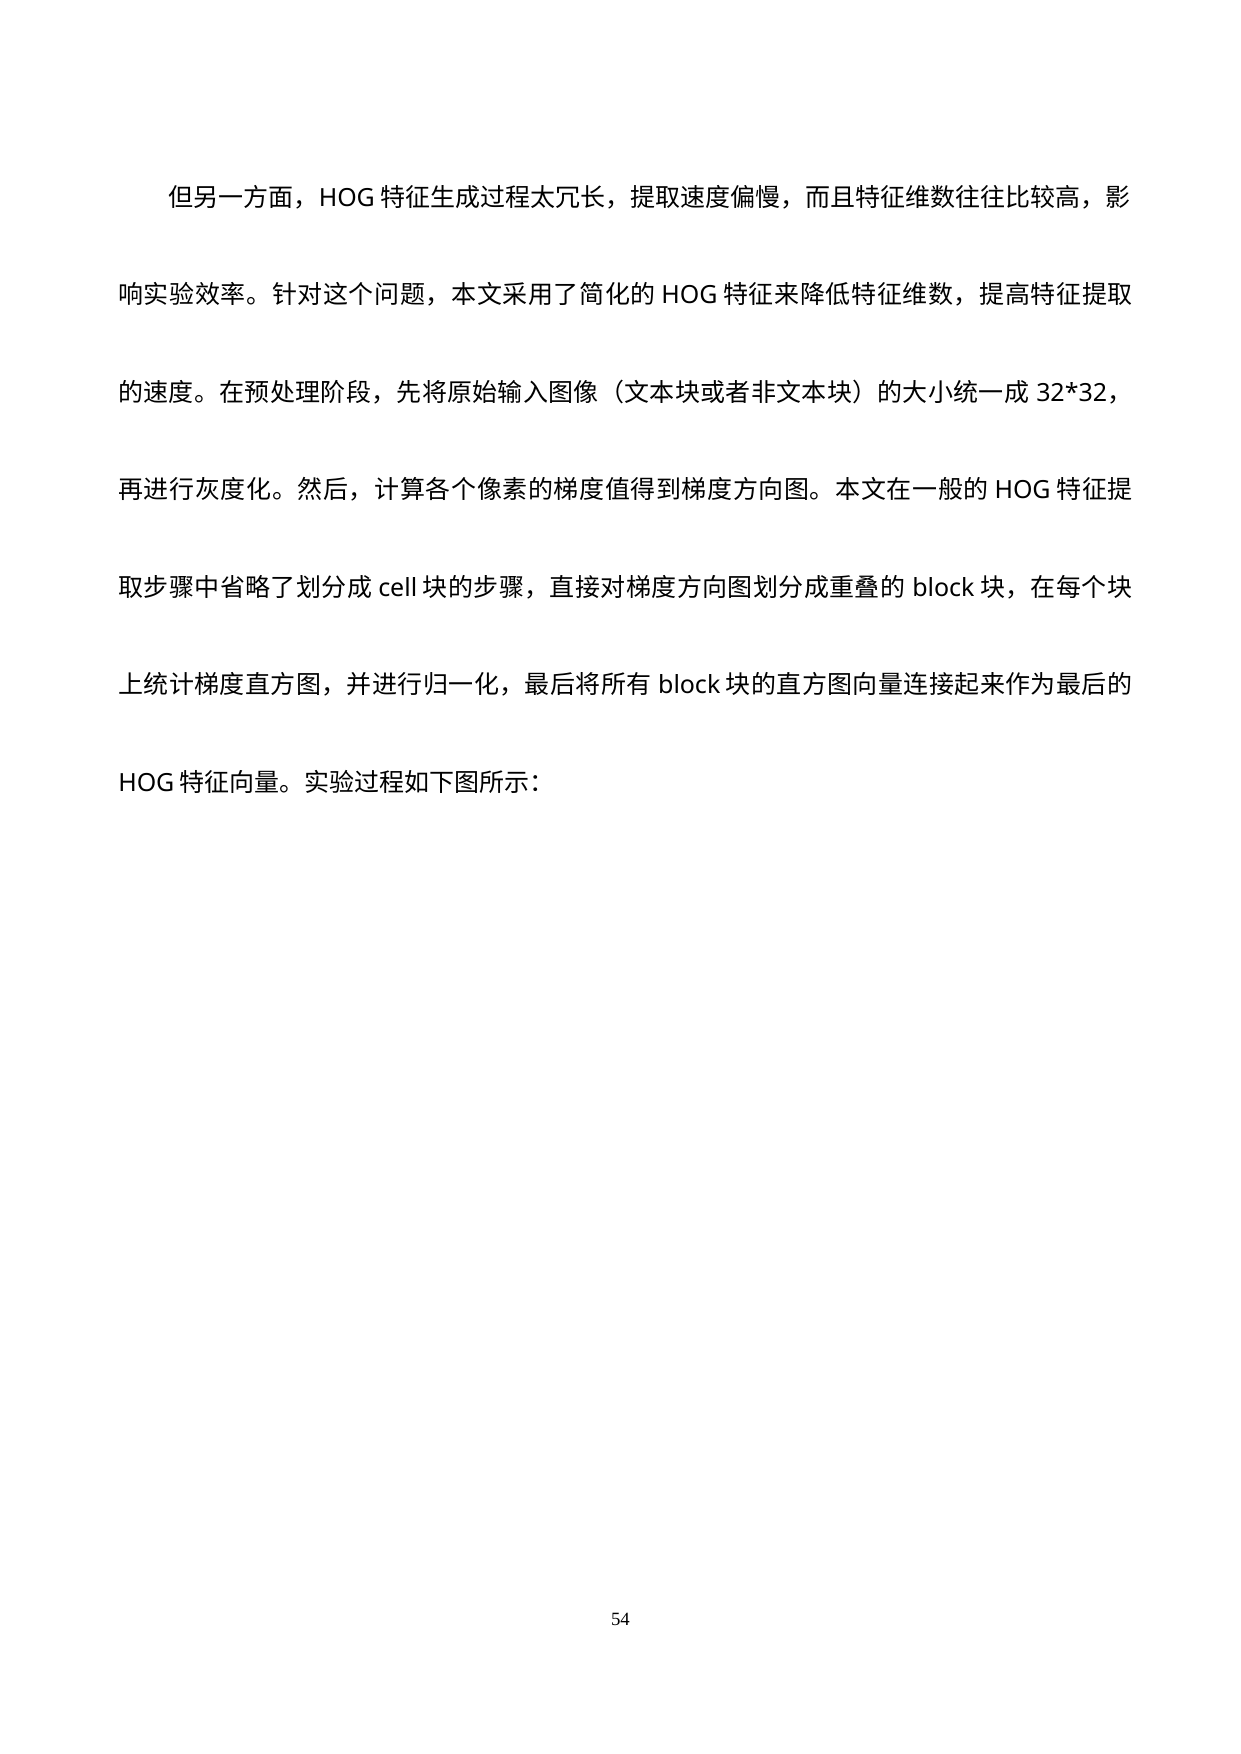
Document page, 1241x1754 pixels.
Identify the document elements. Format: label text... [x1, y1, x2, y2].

text 但另一方面，HOG特征生成过程太冗长，提取速度偏慢，而且特征维数往往比较高，影响实验效率。针对这个问题，本文采用了简化的HOG特征来降低特征维数，提高特征提取的速度。在预处理阶段，先将原始输入图像（文本块或者非文本块）的大小统一成32*32，再进行灰度化。然后，计算各个像素的梯度值得到梯度方向图。本文在一般的HOG特征提取步骤中省略了划分成cell块的步骤，直接对梯度方向图划分成重叠的block块，在每个块上统计梯度直方图，并进行归一化，最后将所有block块的直方图向量连接起来作为最后的HOG特征向量。实验过程如下图所示： [118, 163, 1132, 813]
